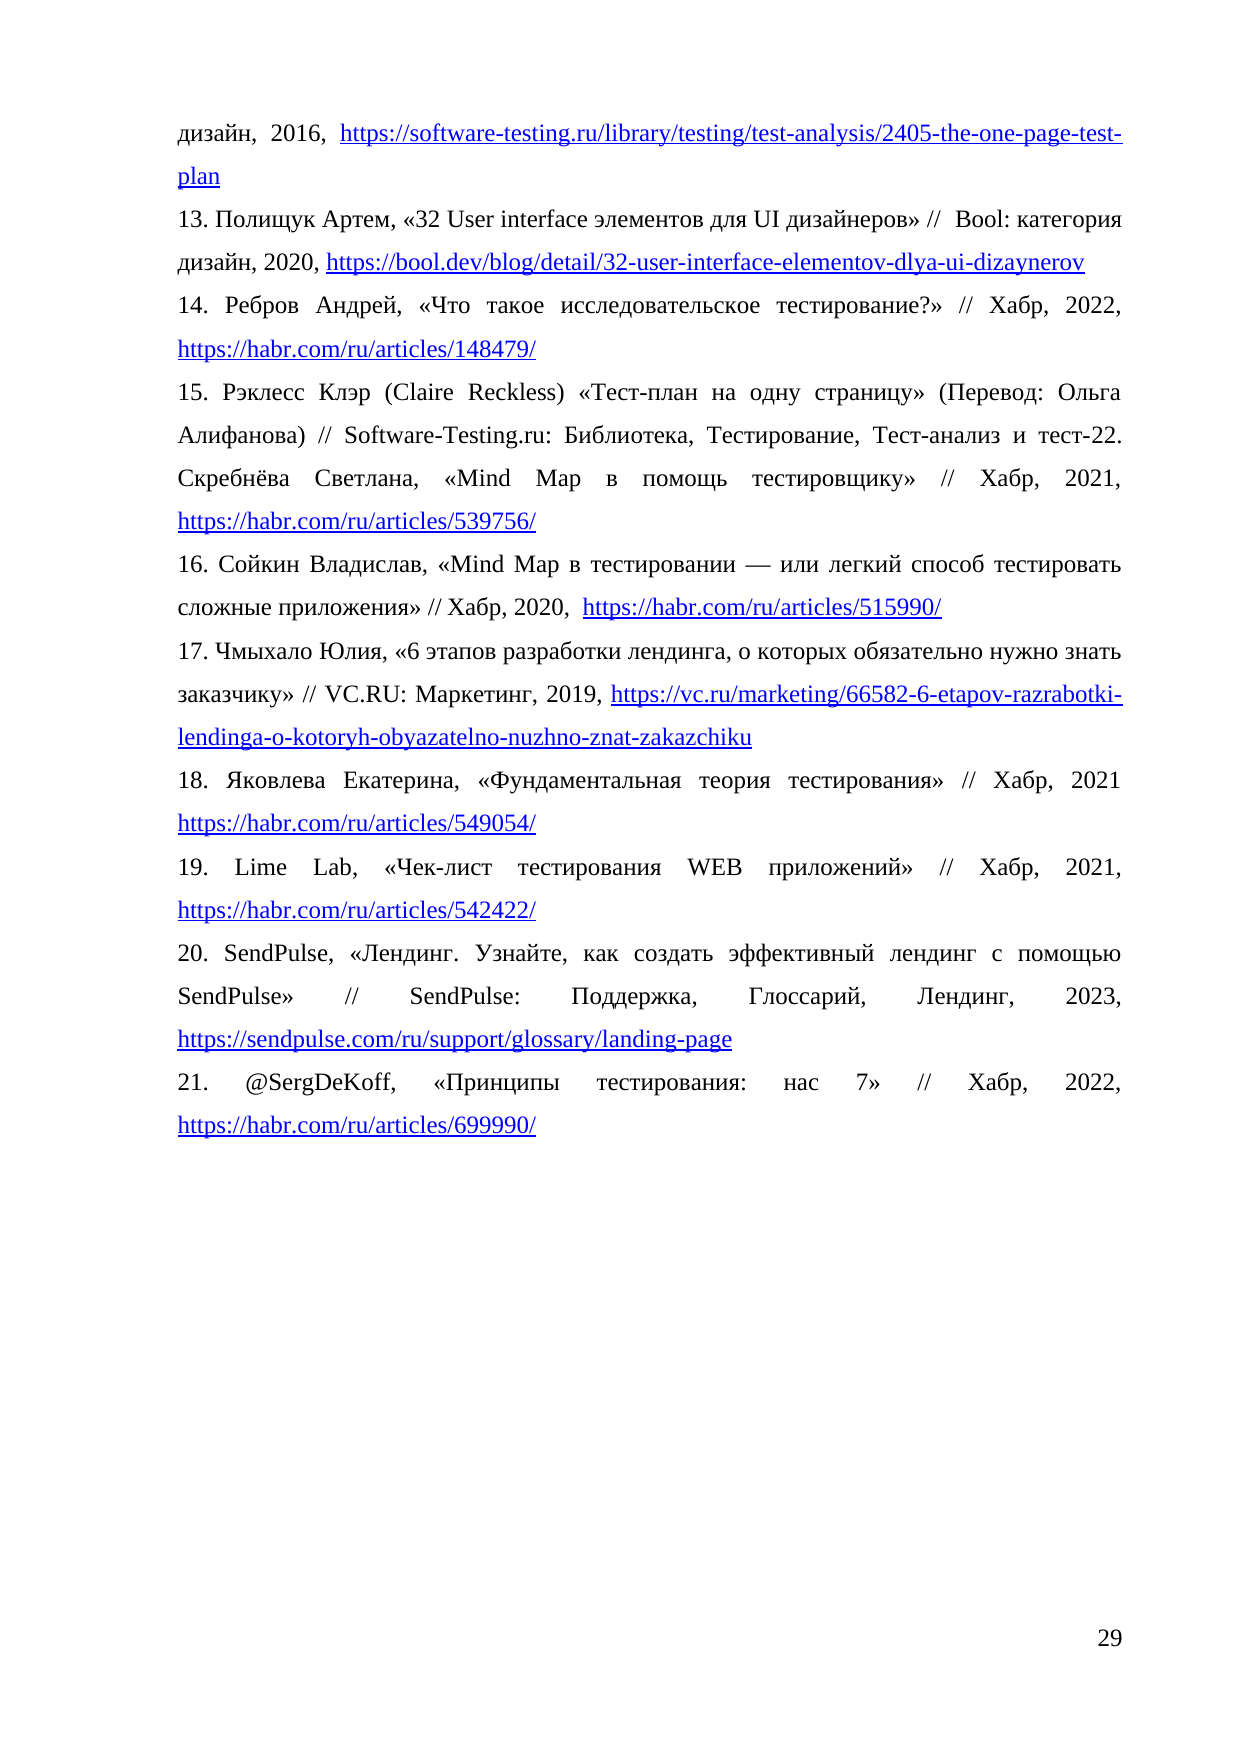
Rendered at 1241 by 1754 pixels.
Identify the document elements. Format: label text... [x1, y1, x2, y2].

text 18. Яковлева Екатерина, «Фундаментальная теория тестирования» // Хабр, 2021 https://habr.com/ru/articles/549054/ [177, 765, 1122, 837]
text 17. Чмыхало Юлия, «6 этапов разработки лендинга, о которых обязательно нужно знать заказчику» // VC.RU: Маркетинг, 2019, https://vc.ru/marketing/66582-6-etapov-razrabotki-lendinga-o-kotoryh-obyazatelno-nuzhno-znat-zakazchiku [177, 636, 1122, 751]
text 14. Ребров Андрей, «Что такое исследовательское тестирование?» // Хабр, 2022, https://habr.com/ru/articles/148479/ [177, 291, 1122, 362]
text 19. Lime Lab, «Чек-лист тестирования WEB приложений» // Хабр, 2021, https://habr.com/ru/articles/542422/ [177, 852, 1122, 923]
text дизайн, 2016, https://software-testing.ru/library/testing/test-analysis/2405-the-one-page-test-plan [177, 118, 1122, 190]
text 20. SendPulse, «Лендинг. Узнайте, как создать эффективный лендинг с помощью SendPulse» // SendPulse: Поддержка, Глоссарий, Лендинг, 2023, https://sendpulse.com/ru/support/glossary/landing-page [177, 938, 1122, 1053]
text 15. Рэклесс Клэр (Claire Reckless) «Тест-план на одну страницу» (Перевод: Ольга Алифанова) // Software-Testing.ru: Библиотека, Тестирование, Тест-анализ и тест-22. Скребнёва Светлана, «Mind Map в помощь тестировщику» // Хабр, 2021, https://habr.com/ru/articles/539756/ [177, 377, 1122, 535]
text 13. Полищук Артем, «32 User interface элементов для UI дизайнеров» // Bool: категория дизайн, 2020, https://bool.dev/blog/detail/32-user-interface-elementov-dlya-ui-dizaynerov [177, 204, 1122, 276]
text 16. Сойкин Владислав, «Mind Map в тестировании — или легкий способ тестировать сложные приложения» // Хабр, 2020, https://habr.com/ru/articles/515990/ [177, 549, 1122, 622]
text 21. @SergDeKoff, «Принципы тестирования: нас 7» // Хабр, 2022, https://habr.com/ru/articles/699990/ [177, 1067, 1122, 1139]
